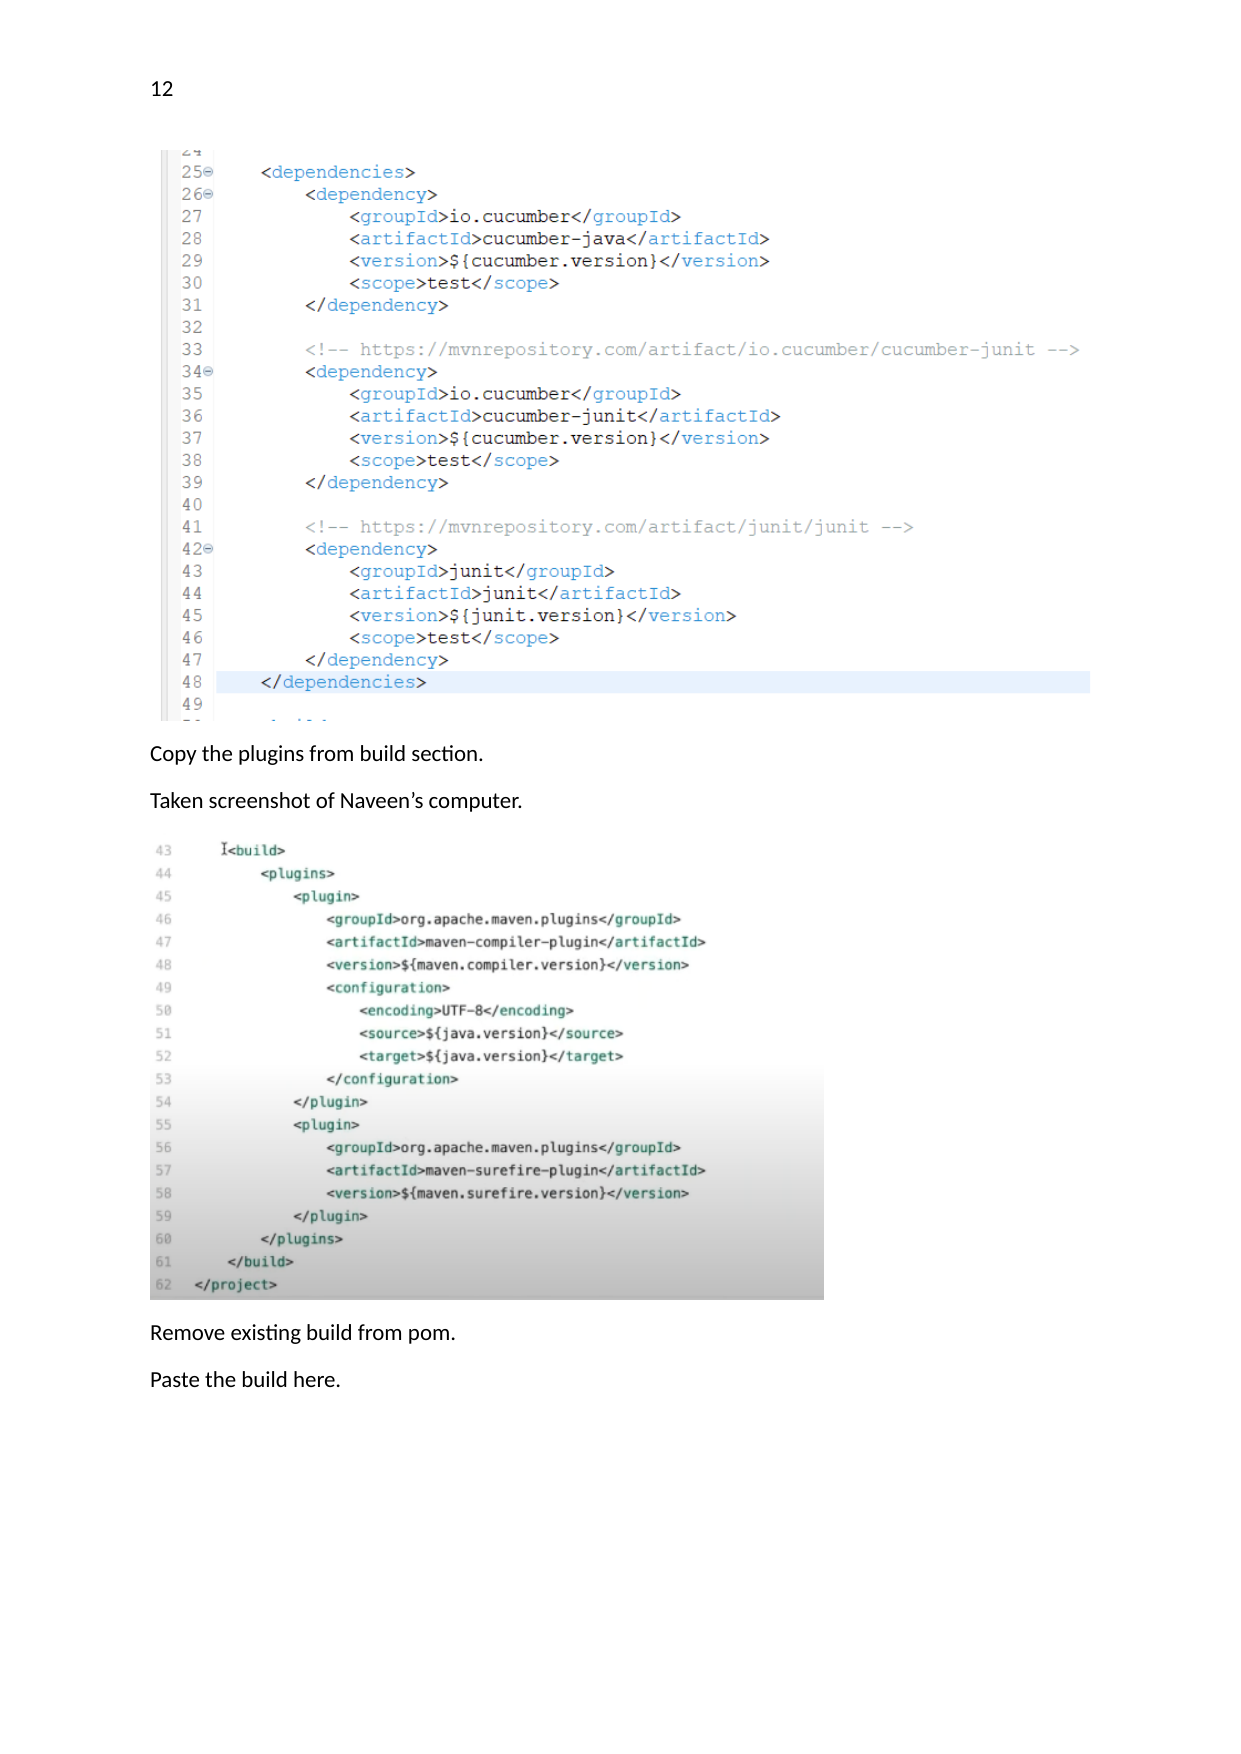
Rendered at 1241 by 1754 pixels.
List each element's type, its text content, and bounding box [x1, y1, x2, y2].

text Copy the plugins from build section. [150, 739, 1090, 768]
picture [150, 833, 824, 1300]
text Remove existing build from pom. [150, 1318, 1090, 1346]
text Taken screenshot of Naveen’s computer. [150, 786, 1090, 814]
picture [150, 150, 1091, 721]
text Paste the build here. [150, 1365, 1090, 1393]
